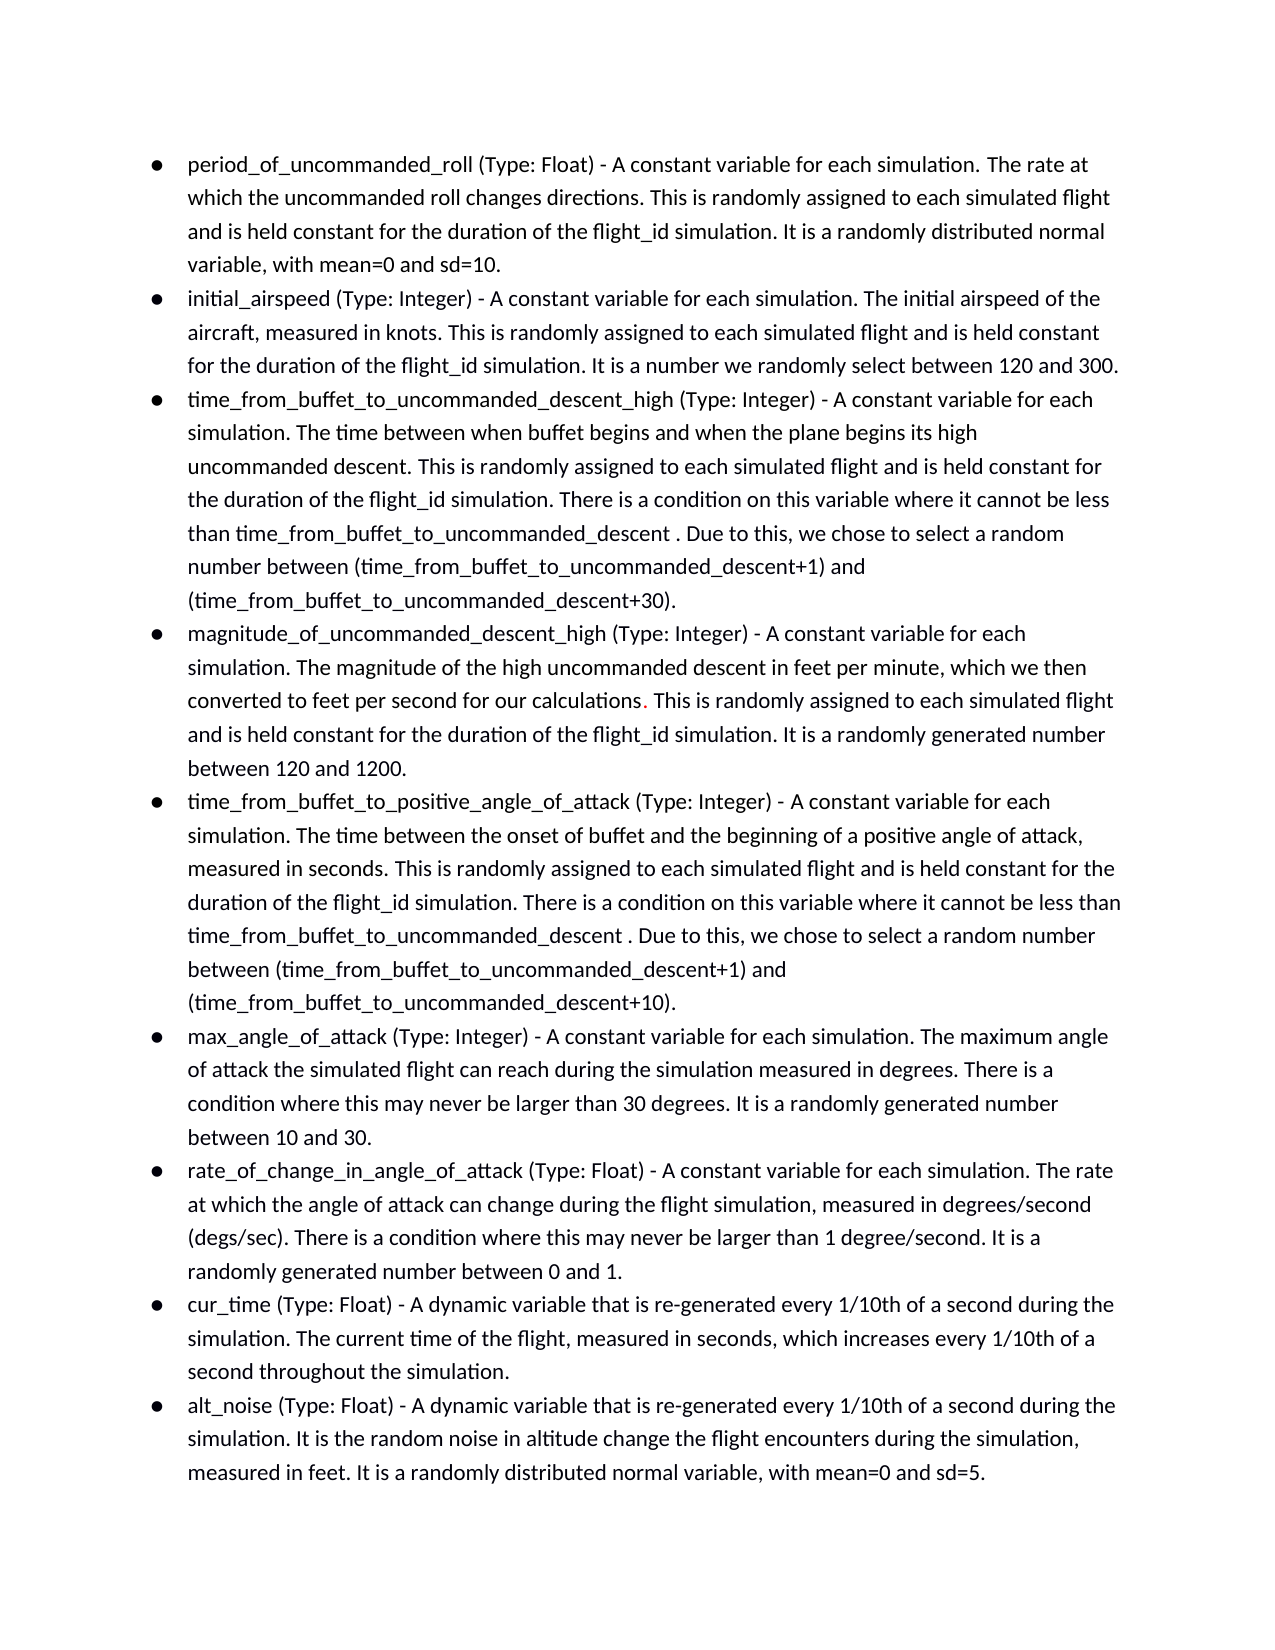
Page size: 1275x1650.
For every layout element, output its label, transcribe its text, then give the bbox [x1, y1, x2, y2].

list alt_noise (Type: Float) - A dynamic variable that is re-generated every 1/10th of a second during the simulation. It is the random noise in altitude change the flight encounters during the simulation, measured in feet. It is a randomly distributed normal variable, with mean=0 and sd=5. [150, 1391, 1125, 1486]
list max_angle_of_attack (Type: Integer) - A constant variable for each simulation. The maximum angle of attack the simulated flight can reach during the simulation measured in degrees. There is a condition where this may never be larger than 30 degrees. It is a randomly generated number between 10 and 30. [150, 1022, 1125, 1151]
list period_of_uncommanded_roll (Type: Float) - A constant variable for each simulation. The rate at which the uncommanded roll changes directions. This is randomly assigned to each simulated flight and is held constant for the duration of the flight_id simulation. It is a randomly distributed normal variable, with mean=0 and sd=10. [150, 150, 1125, 279]
list time_from_buffet_to_uncommanded_descent_high (Type: Integer) - A constant variable for each simulation. The time between when buffet begins and when the plane begins its high uncommanded descent. This is randomly assigned to each simulated flight and is held constant for the duration of the flight_id simulation. There is a condition on this variable where it cannot be less than time_from_buffet_to_uncommanded_descent . Due to this, we chose to select a random number between (time_from_buffet_to_uncommanded_descent+1) and (time_from_buffet_to_uncommanded_descent+30). [150, 385, 1125, 614]
list magnitude_of_uncommanded_descent_high (Type: Integer) - A constant variable for each simulation. The magnitude of the high uncommanded descent in feet per minute, which we then converted to feet per second for our calculations. This is randomly assigned to each simulated flight and is held constant for the duration of the flight_id simulation. It is a randomly generated number between 120 and 1200. [150, 619, 1125, 782]
list rate_of_change_in_angle_of_attack (Type: Float) - A constant variable for each simulation. The rate at which the angle of attack can change during the flight simulation, measured in degrees/second (degs/sec). There is a condition where this may never be larger than 1 degree/second. It is a randomly generated number between 0 and 1. [150, 1156, 1125, 1285]
list time_from_buffet_to_positive_angle_of_attack (Type: Integer) - A constant variable for each simulation. The time between the onset of buffet and the beginning of a positive angle of attack, measured in seconds. This is randomly assigned to each simulated flight and is held constant for the duration of the flight_id simulation. There is a condition on this variable where it cannot be less than time_from_buffet_to_uncommanded_descent . Due to this, we chose to select a random number between (time_from_buffet_to_uncommanded_descent+1) and (time_from_buffet_to_uncommanded_descent+10). [150, 787, 1125, 1017]
list cur_time (Type: Float) - A dynamic variable that is re-generated every 1/10th of a second during the simulation. The current time of the flight, measured in seconds, which increases every 1/10th of a second throughout the simulation. [150, 1290, 1125, 1386]
list initial_airspeed (Type: Integer) - A constant variable for each simulation. The initial airspeed of the aircraft, measured in knots. This is randomly assigned to each simulated flight and is held constant for the duration of the flight_id simulation. It is a number we randomly select between 120 and 300. [150, 284, 1125, 379]
